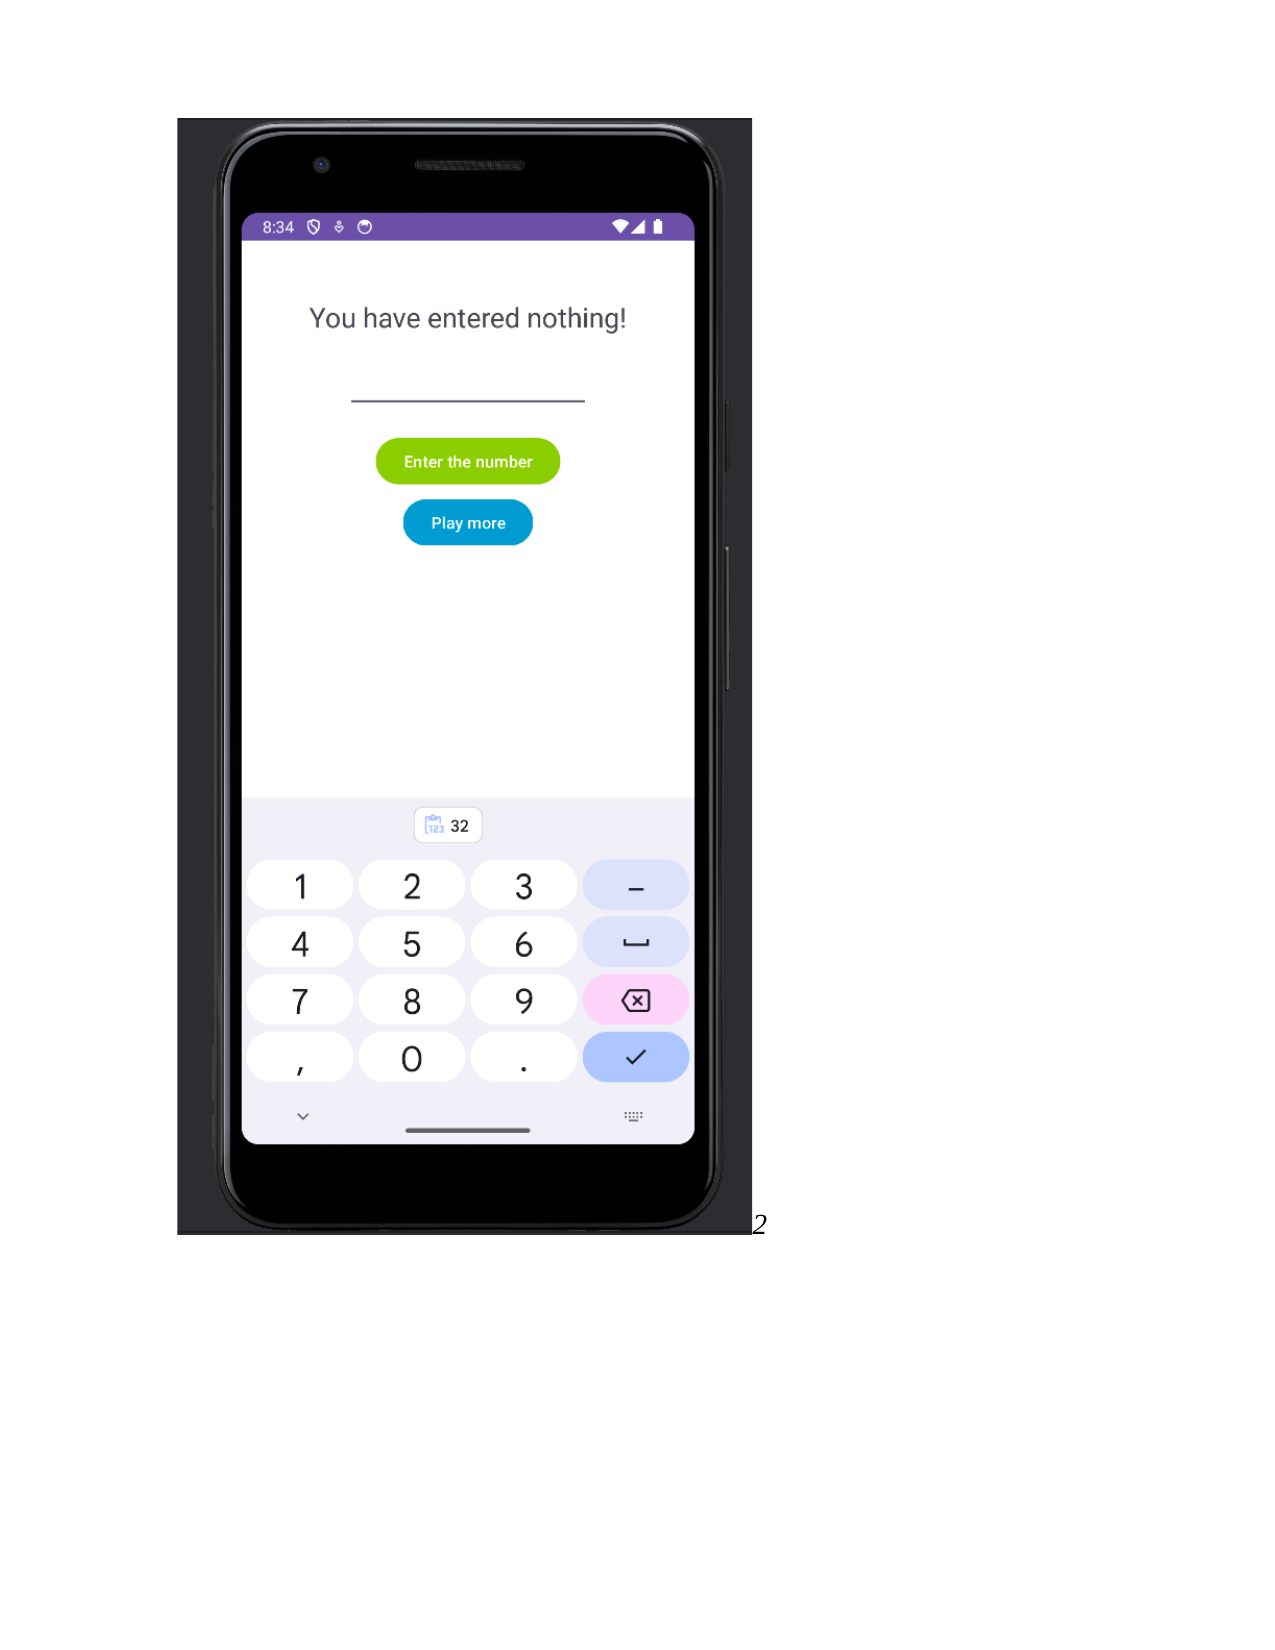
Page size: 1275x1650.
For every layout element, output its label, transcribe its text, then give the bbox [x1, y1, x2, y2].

picture [177, 118, 753, 1235]
